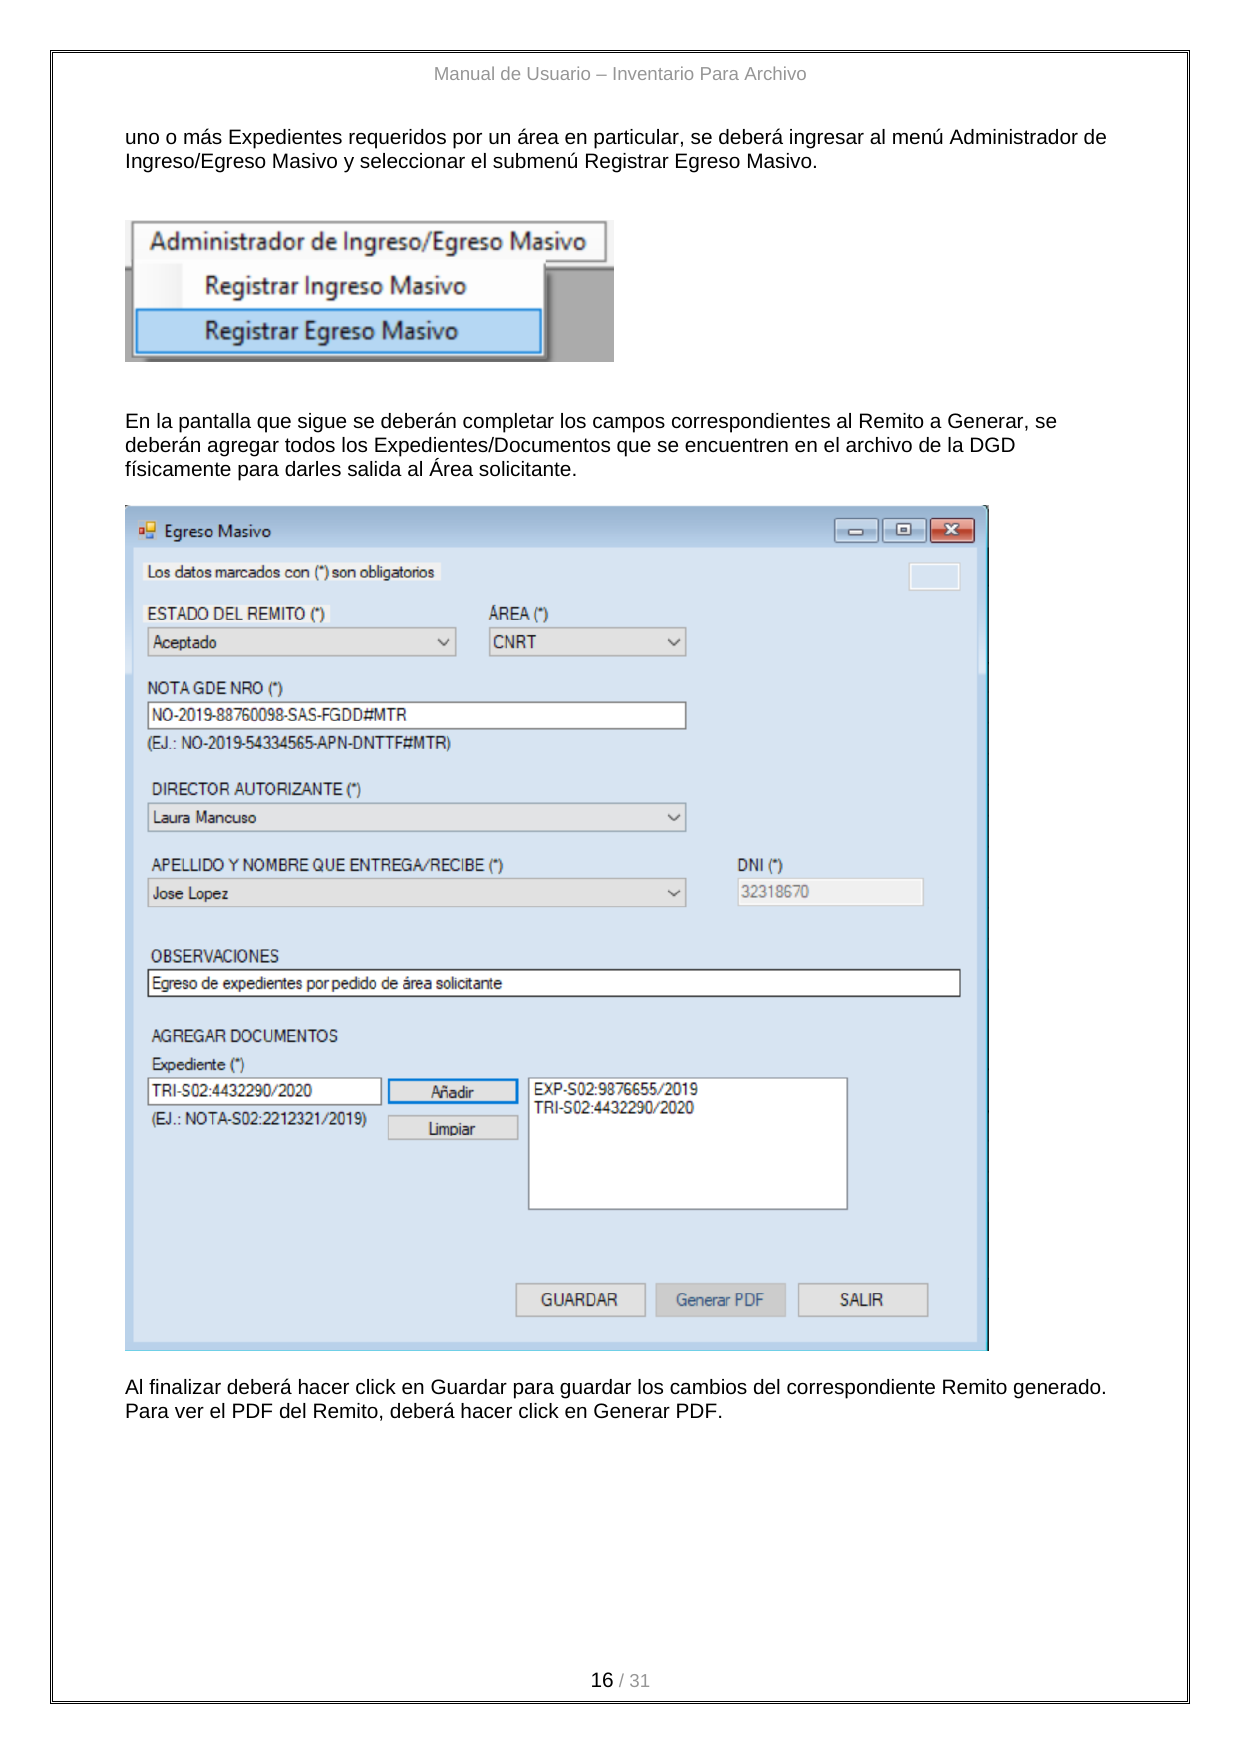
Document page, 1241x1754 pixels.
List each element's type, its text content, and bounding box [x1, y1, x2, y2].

picture [125, 220, 614, 362]
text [125, 125, 1115, 173]
text En la pantalla que sigue se deberán completar los campos correspondientes al Remito a Generar, se deberán agregar todos los Expedientes/Documentos que se encuentren en el archivo de la DGD físicamente para darles salida al Área solicitante. [125, 409, 1115, 481]
text Para ver el PDF del Remito, deberá hacer click en Generar PDF. [125, 1398, 1115, 1422]
picture [125, 505, 989, 1351]
text Al finalizar deberá hacer click en Guardar para guardar los cambios del correspondiente Remito generado. [125, 1374, 1115, 1398]
